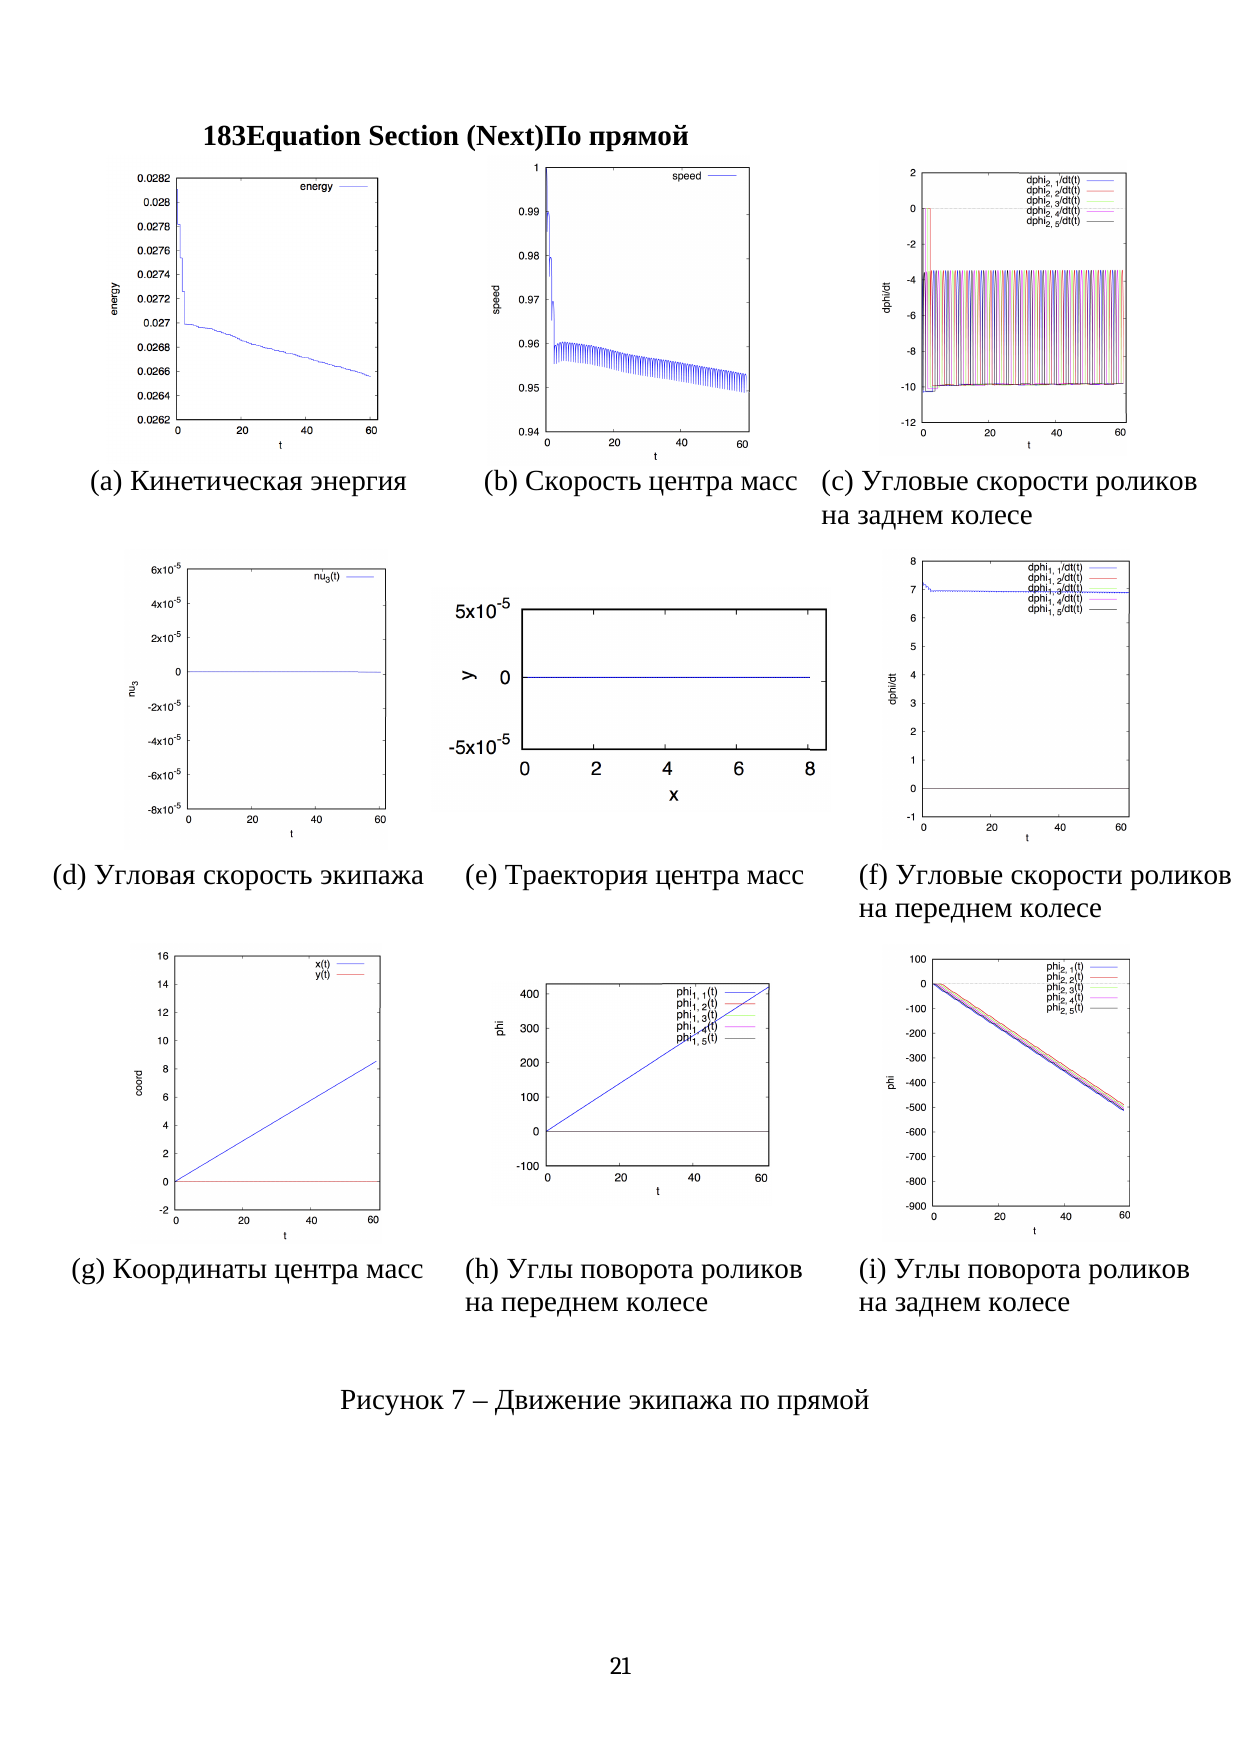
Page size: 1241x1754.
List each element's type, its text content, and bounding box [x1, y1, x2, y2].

picture [882, 944, 1130, 1242]
picture [487, 155, 751, 466]
picture [124, 549, 389, 850]
text По прямой [128, 118, 1177, 152]
picture [490, 981, 772, 1206]
picture [105, 155, 380, 464]
picture [878, 160, 1128, 456]
picture [130, 943, 383, 1244]
picture [882, 549, 1130, 850]
picture [431, 587, 832, 812]
